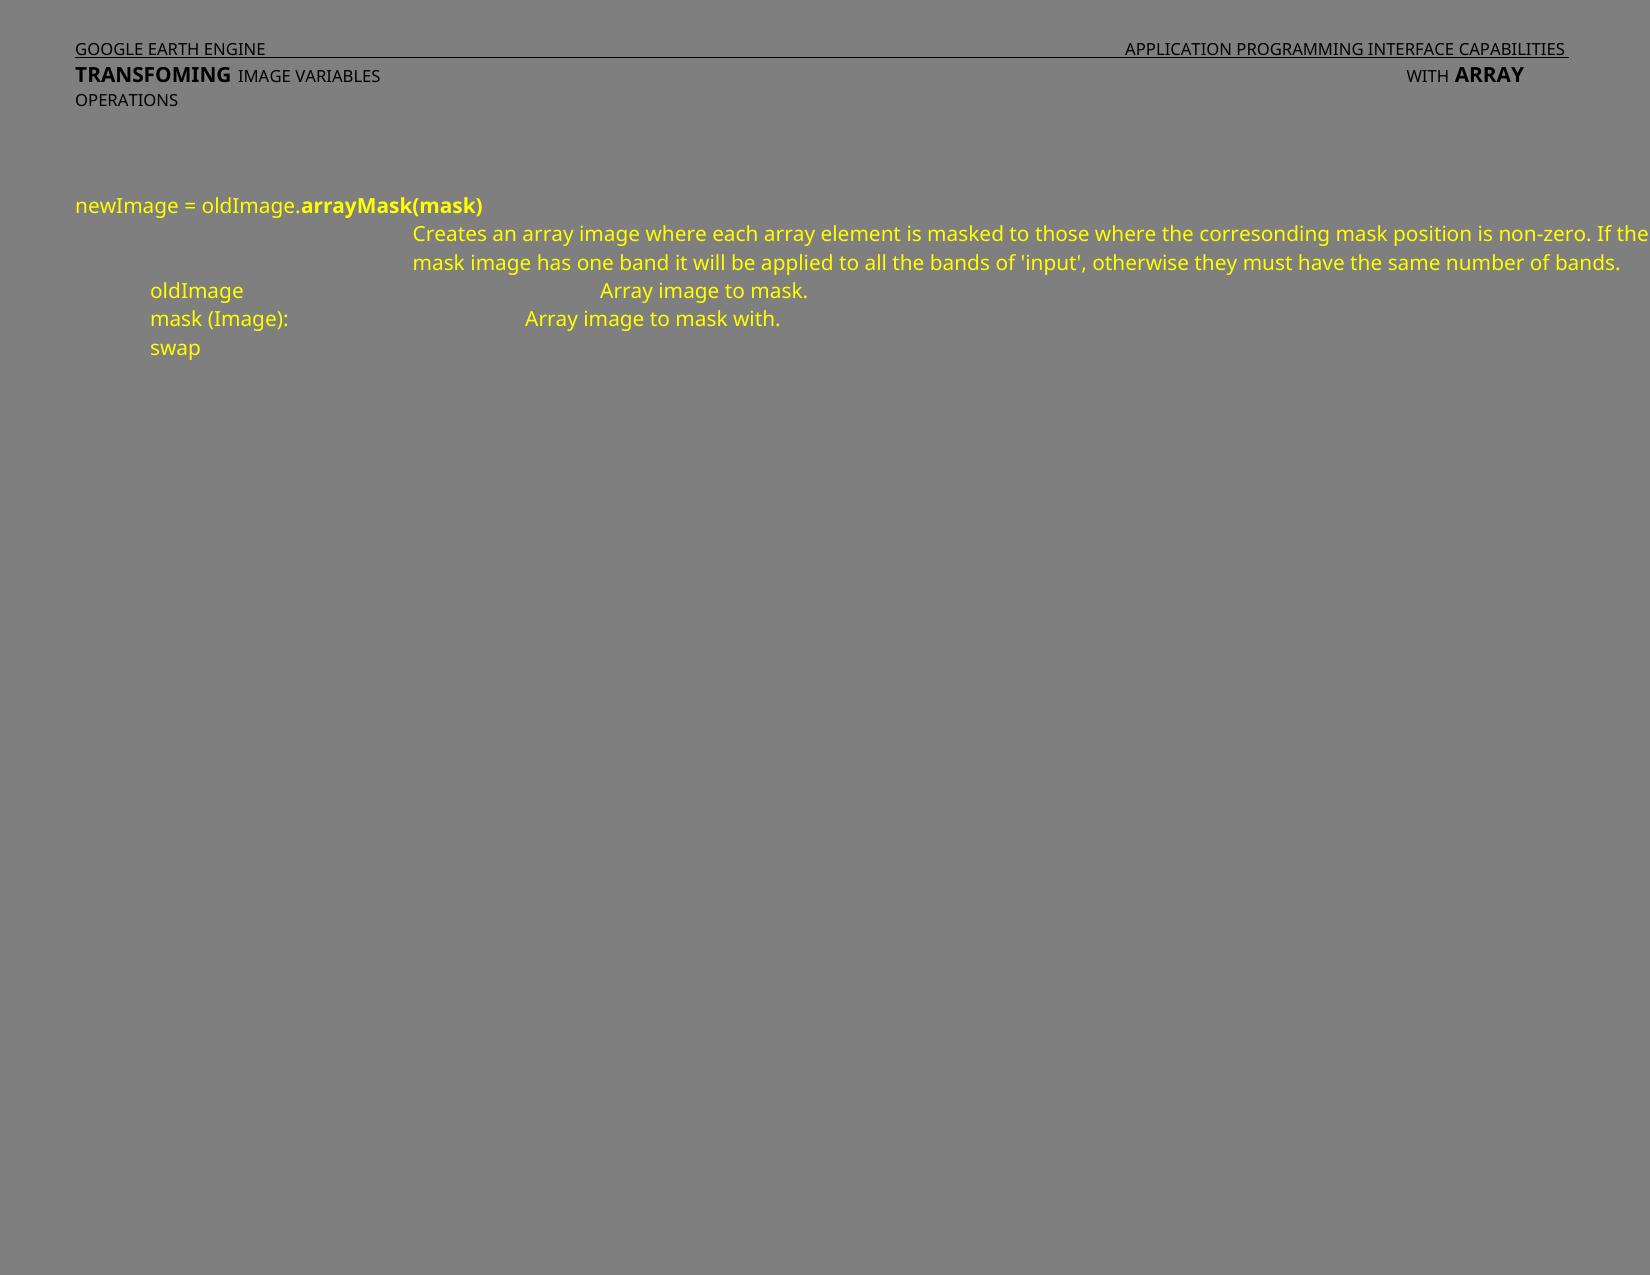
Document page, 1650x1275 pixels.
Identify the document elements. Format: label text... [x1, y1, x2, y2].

text oldImage Array image to mask. [112, 276, 1650, 304]
text Creates an array image where each array element is masked to those where the corresonding mask position is non-zero. If the mask image has one band it will be applied to all the bands of 'input', otherwise they must have the same number of bands. [412, 219, 1650, 276]
text GOOGLE EARTH ENGINE APPLICATION PROGRAMMING INTERFACE CAPABILITIES [75, 37, 1650, 60]
text swap [112, 333, 1650, 361]
text TRANSFOMING IMAGE VARIABLES WITH ARRAY OPERATIONS [75, 60, 1575, 111]
text mask (Image): Array image to mask with. [112, 304, 1650, 333]
text newImage = oldImage.arrayMask(mask) [75, 191, 1650, 219]
